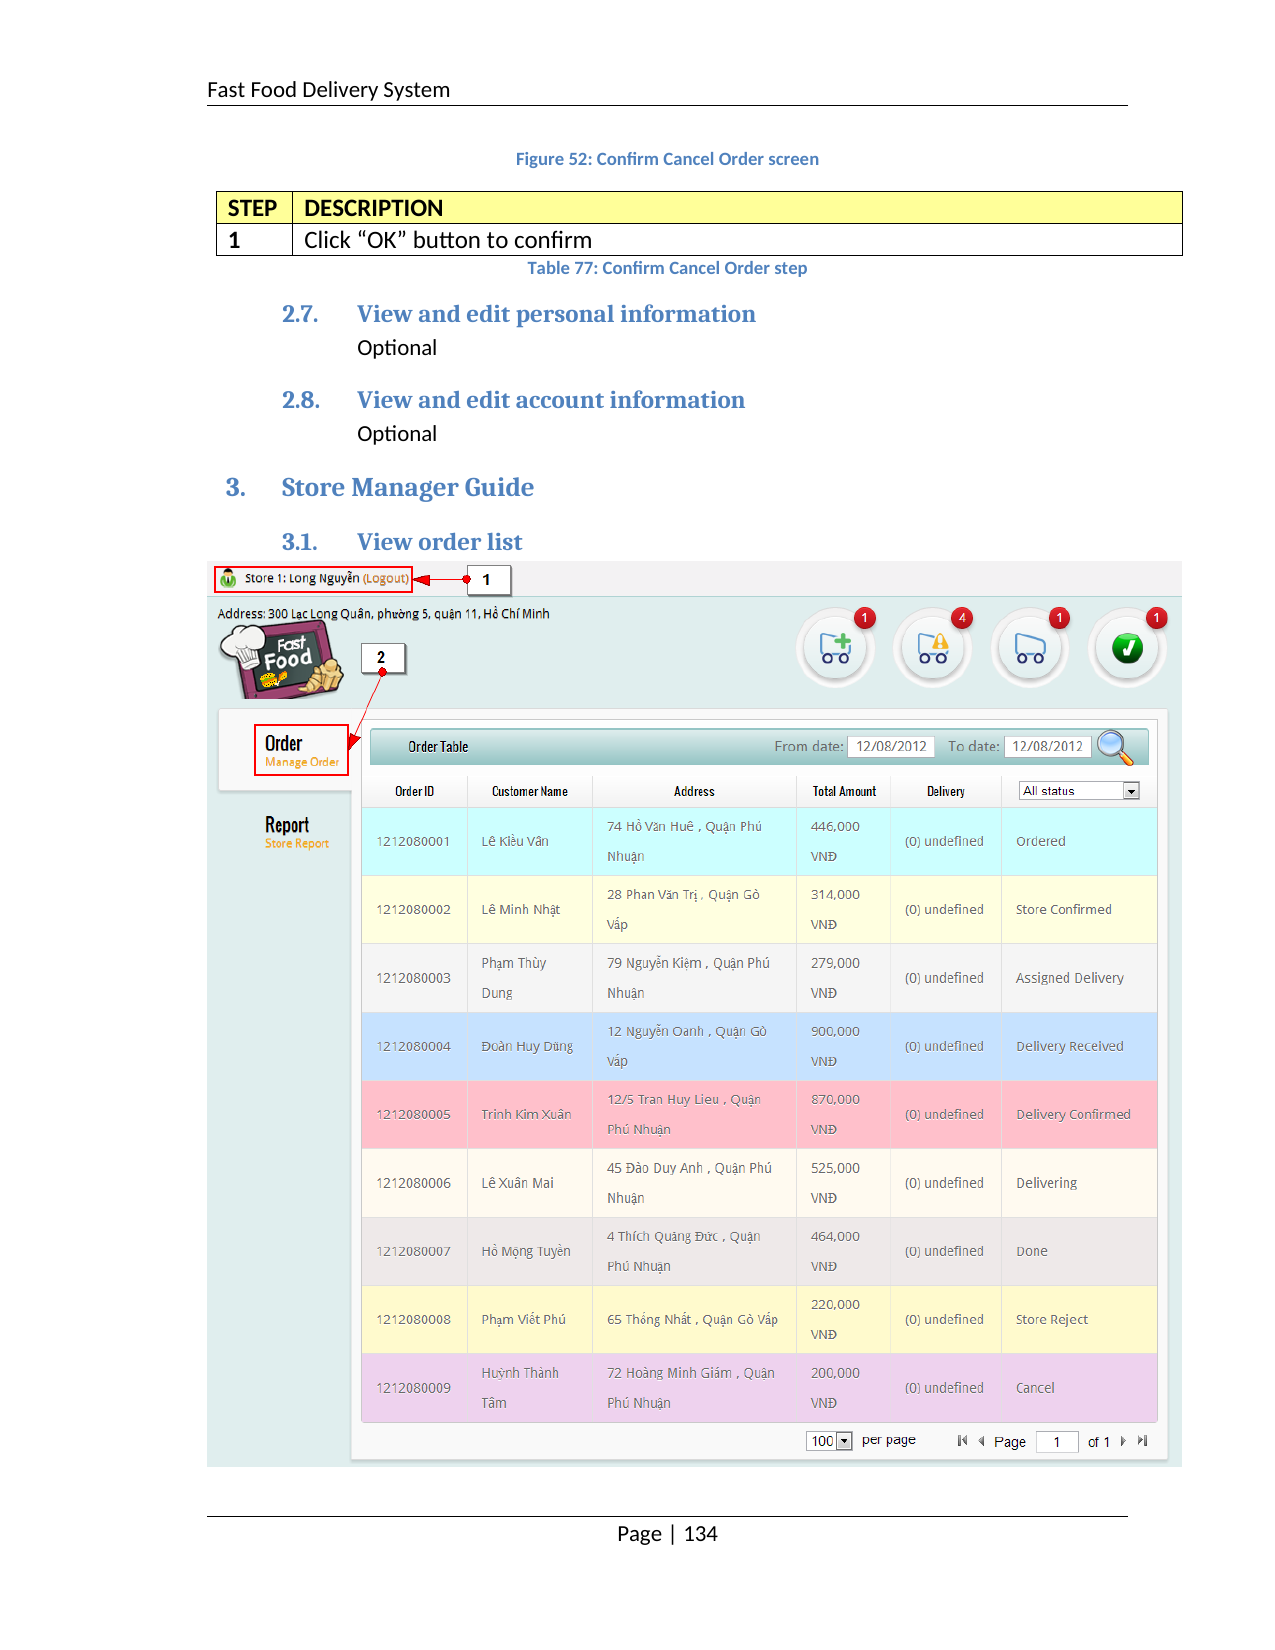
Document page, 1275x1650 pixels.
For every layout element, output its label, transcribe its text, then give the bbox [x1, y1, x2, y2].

subtitle View and edit personal information [282, 300, 1128, 328]
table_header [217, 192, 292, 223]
picture [207, 561, 1182, 1467]
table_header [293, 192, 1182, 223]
subtitle View order list [282, 528, 1128, 557]
subtitle View and edit account information [282, 386, 1128, 414]
list Optional [326, 419, 1128, 447]
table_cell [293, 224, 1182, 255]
text Optional [357, 333, 1128, 361]
subtitle Store Manager Guide [226, 472, 1128, 503]
text Figure 52: Confirm Cancel Order screen [207, 147, 1128, 170]
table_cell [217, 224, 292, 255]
